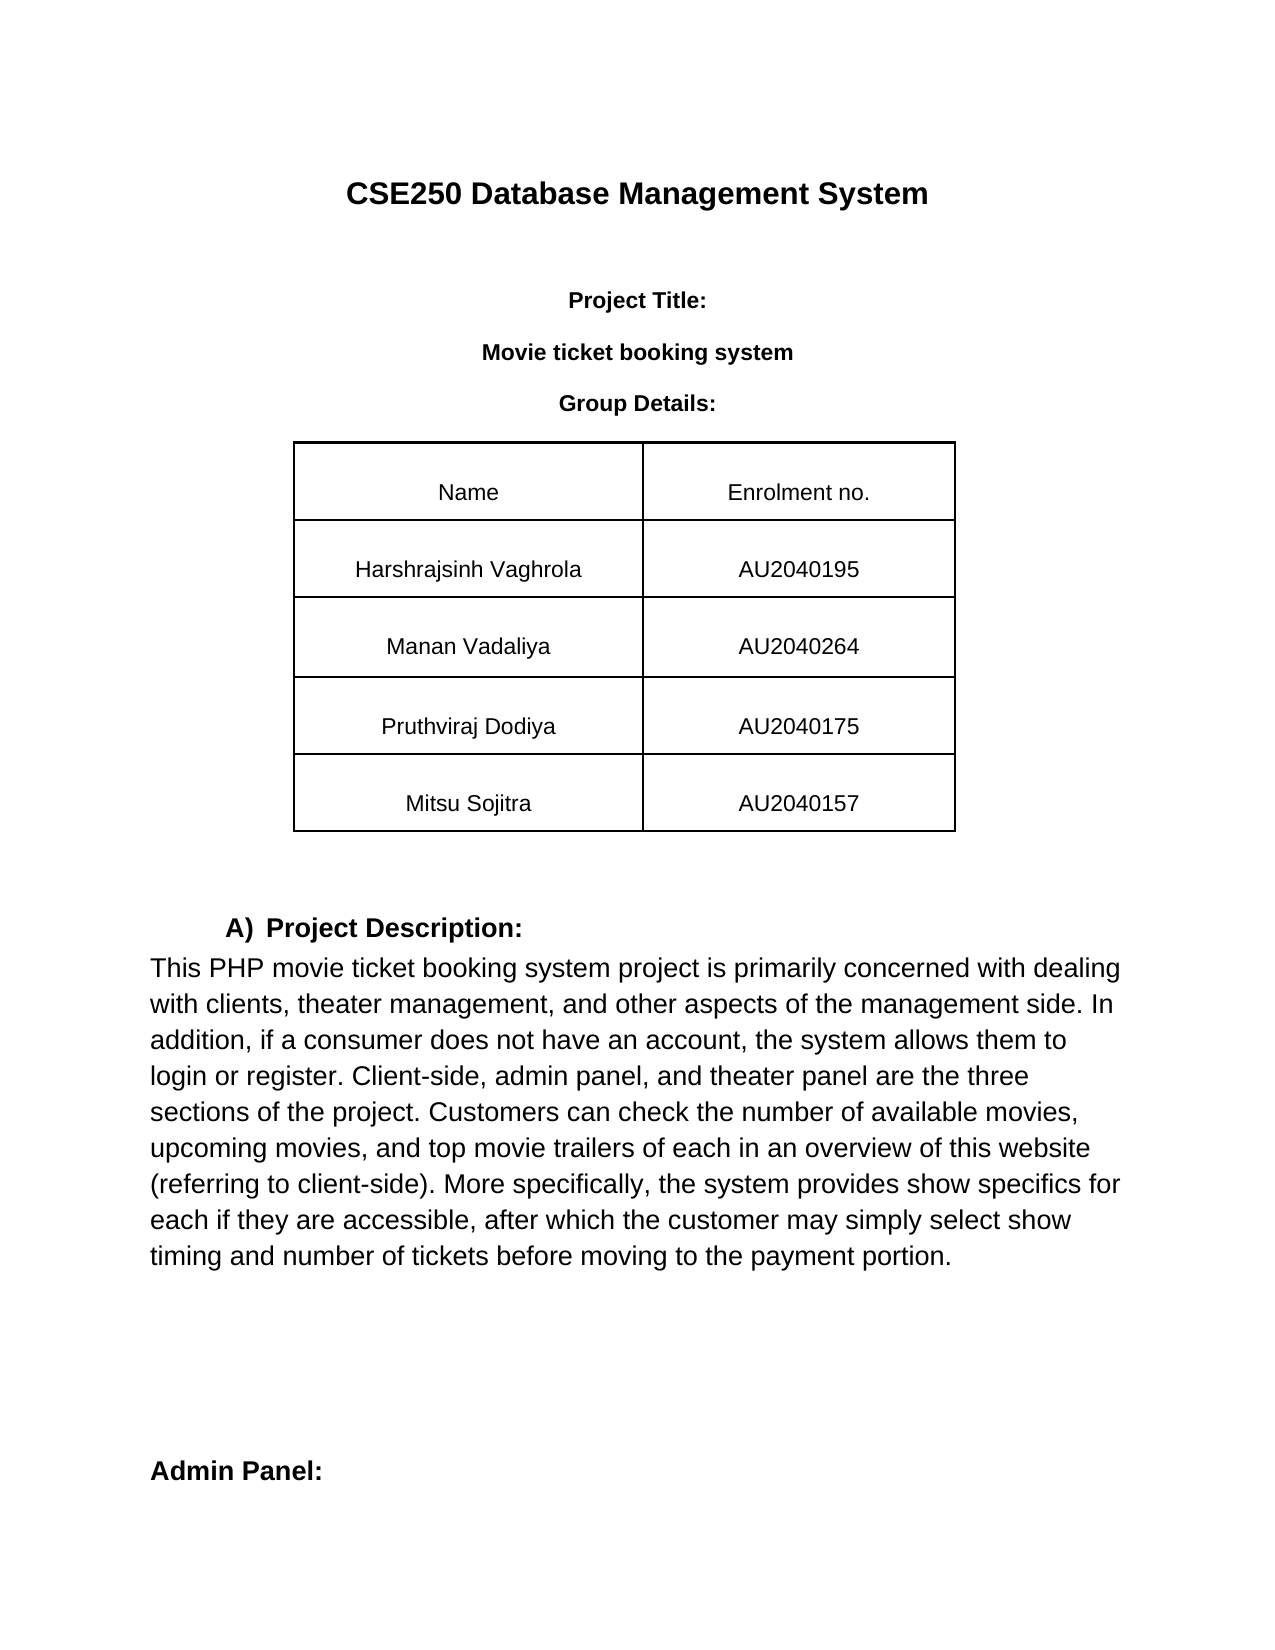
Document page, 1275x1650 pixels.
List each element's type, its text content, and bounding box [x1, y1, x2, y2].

table_cell AU2040264 [644, 598, 954, 676]
text Project Title: [150, 287, 1125, 314]
table_cell Mitsu Sojitra [295, 755, 642, 830]
table_header Enrolment no. [644, 444, 954, 518]
text Admin Panel: [150, 1455, 1125, 1486]
table_header Name [295, 444, 642, 518]
subtitle A) Project Description: [225, 912, 1125, 944]
table_cell AU2040157 [644, 755, 954, 830]
table_cell AU2040175 [644, 678, 954, 753]
text Group Details: [150, 390, 1125, 416]
table_cell Pruthviraj Dodiya [295, 678, 642, 753]
text This PHP movie ticket booking system project is primarily concerned with dealing with clients, theater management, and other aspects of the management side. In addition, if a consumer does not have an account, the system allows them to login or register. Client-side, admin panel, and theater panel are the three sections of the project. Customers can check the number of available movies, upcoming movies, and top movie trailers of each in an overview of this website (referring to client-side). More specifically, the system provides show specifics for each if they are accessible, after which the customer may simply select show timing and number of tickets before moving to the payment portion. [150, 952, 1125, 1271]
text Movie ticket booking system [150, 339, 1125, 365]
table_cell Manan Vadaliya [295, 598, 642, 676]
table_cell Harshrajsinh Vaghrola [295, 521, 642, 596]
text CSE250 Database Management System [150, 175, 1125, 211]
table_cell AU2040195 [644, 521, 954, 596]
